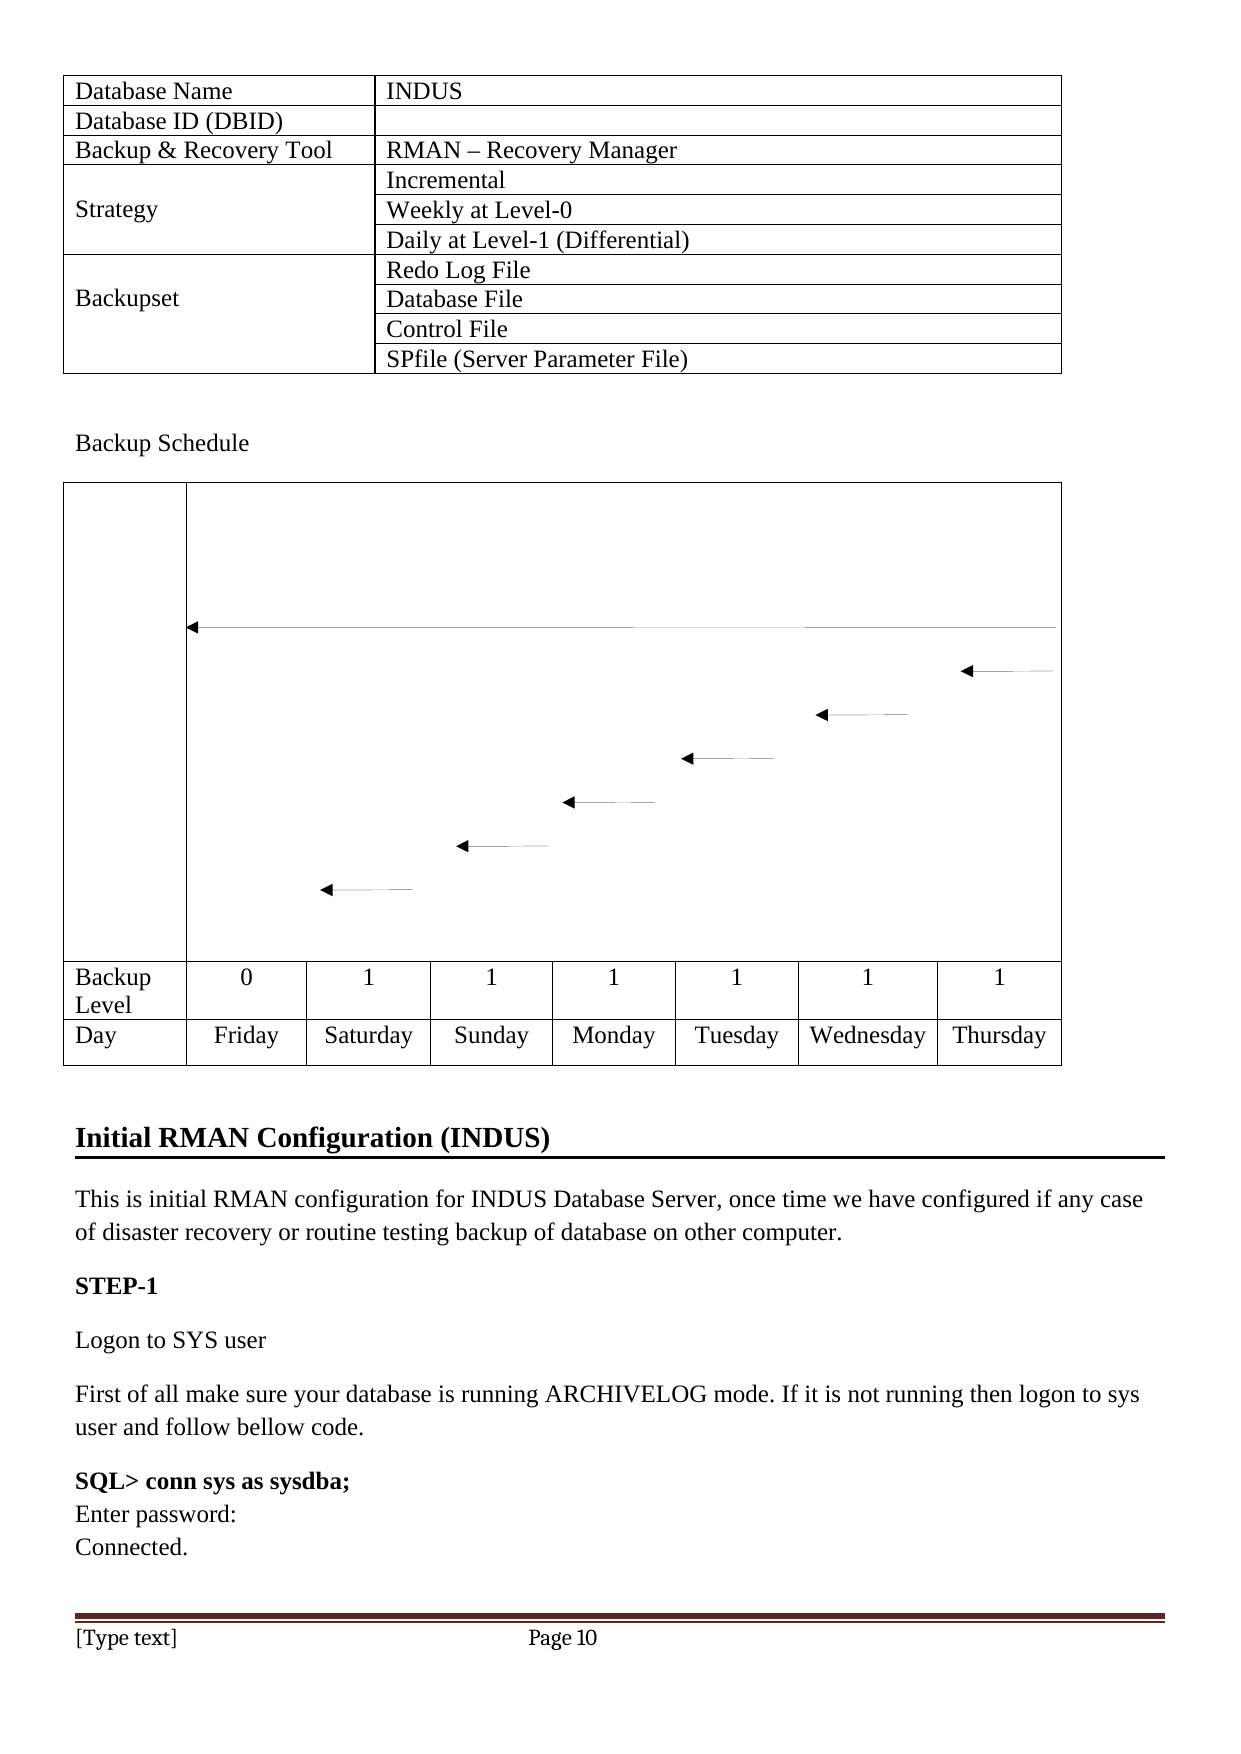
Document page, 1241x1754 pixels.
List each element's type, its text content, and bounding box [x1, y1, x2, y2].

table_cell Day [64, 1020, 186, 1065]
table_header [64, 483, 186, 961]
table_cell Database File [376, 285, 1061, 313]
text STEP-1 [75, 1271, 1165, 1300]
table_cell Control File [376, 314, 1061, 343]
text This is initial RMAN configuration for INDUS Database Server, once time we have configured if any case of disaster recovery or routine testing backup of database on other computer. [75, 1184, 1165, 1246]
table_cell 1 [307, 962, 430, 1019]
table_cell Thursday [938, 1020, 1061, 1065]
table_cell Backup & Recovery Tool [64, 136, 374, 164]
table_cell Database ID (DBID) [64, 106, 374, 134]
text Backup Schedule [75, 428, 1165, 457]
table_cell 1 [676, 962, 798, 1019]
table_cell Saturday [307, 1020, 430, 1065]
text Connected. [75, 1532, 1165, 1561]
table_cell Incremental [376, 165, 1061, 194]
table_cell SPfile (Server Parameter File) [376, 344, 1061, 373]
table_cell 1 [799, 962, 937, 1019]
table_cell Database Name [64, 76, 374, 105]
table_cell Daily at Level-1 (Differential) [376, 225, 1061, 254]
table_cell 1 [431, 962, 552, 1019]
table_cell Sunday [431, 1020, 552, 1065]
table_cell 1 [553, 962, 675, 1019]
table_cell 0 [187, 962, 306, 1019]
table_cell RMAN – Recovery Manager [376, 136, 1061, 164]
table_cell Backup Level [64, 962, 186, 1019]
table_cell Strategy [64, 165, 374, 254]
text SQL> conn sys as sysdba; [75, 1466, 1165, 1495]
table_cell Weekly at Level-0 [376, 195, 1061, 224]
table_cell Tuesday [676, 1020, 798, 1065]
table_cell Backupset [64, 255, 374, 373]
table_cell INDUS [376, 76, 1061, 105]
table_cell Monday [553, 1020, 675, 1065]
table_cell Friday [187, 1020, 306, 1065]
text Logon to SYS user [75, 1325, 1165, 1354]
table_header [187, 483, 1061, 961]
text Initial RMAN Configuration (INDUS) [75, 1120, 1165, 1156]
table_cell 1 [938, 962, 1061, 1019]
table_cell Redo Log File [376, 255, 1061, 283]
table_cell Wednesday [799, 1020, 937, 1065]
text First of all make sure your database is running ARCHIVELOG mode. If it is not running then logon to sys user and follow bellow code. [75, 1379, 1165, 1441]
table_cell [376, 106, 1061, 134]
text Enter password: [75, 1499, 1165, 1528]
